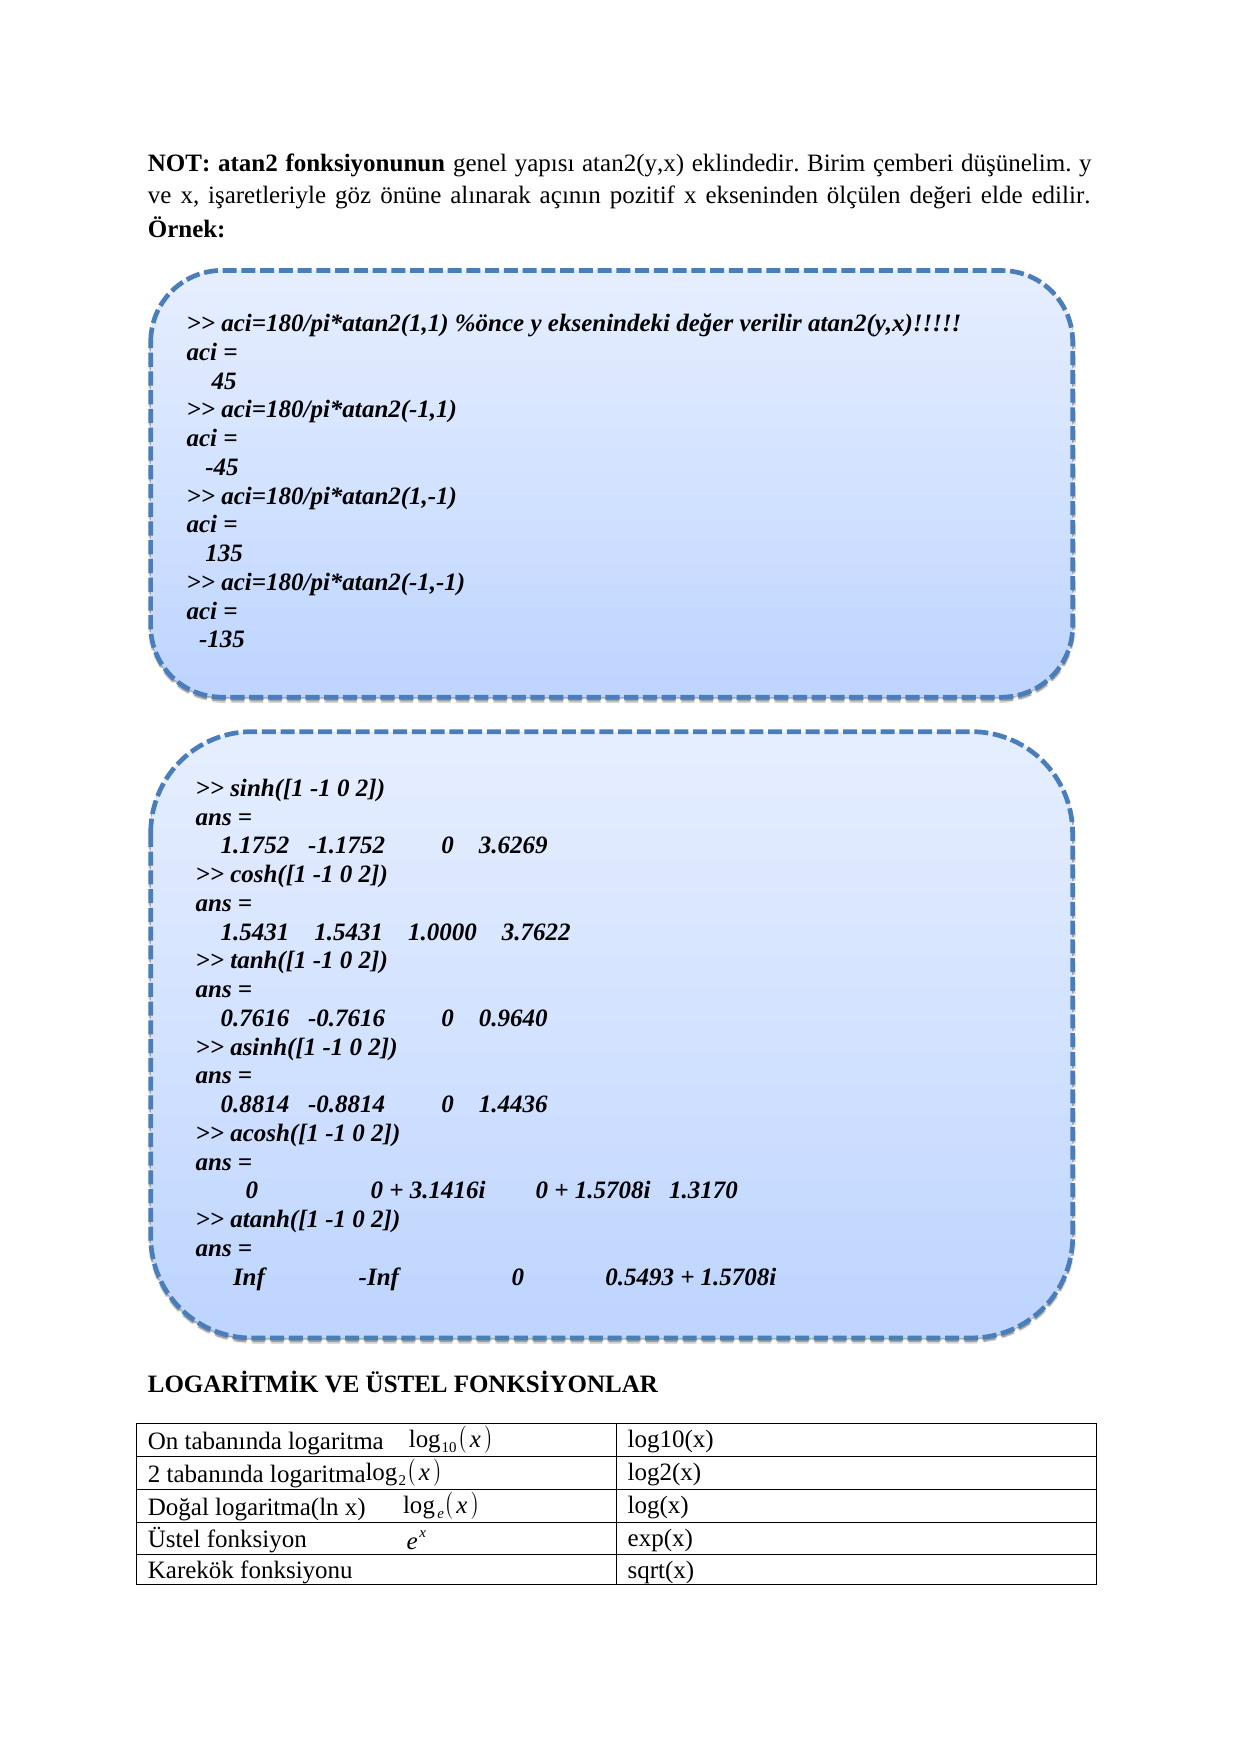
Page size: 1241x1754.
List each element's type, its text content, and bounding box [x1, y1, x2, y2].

table_cell log(x) [617, 1490, 1096, 1522]
table_header On tabanında logaritma [137, 1424, 616, 1456]
table_cell Doğal logaritma(ln x) [137, 1490, 616, 1522]
text NOT: atan2 fonksiyonunun genel yapısı atan2(y,x) eklindedir. Birim çemberi düşünelim. y ve x, işaretleriyle göz önüne alınarak açının pozitif x ekseninden ölçülen değeri elde edilir. Örnek: [148, 148, 1093, 242]
table_header log10(x) [617, 1424, 1096, 1456]
table_cell sqrt(x) [617, 1555, 1096, 1584]
table_cell 2 tabanında logaritma [137, 1457, 616, 1489]
table_cell Karekök fonksiyonu [137, 1555, 616, 1584]
table_cell log2(x) [617, 1457, 1096, 1489]
text LOGARİTMİK VE ÜSTEL FONKSİYONLAR [148, 1369, 1093, 1398]
table_cell Üstel fonksiyon [137, 1523, 616, 1554]
table_cell exp(x) [617, 1523, 1096, 1554]
